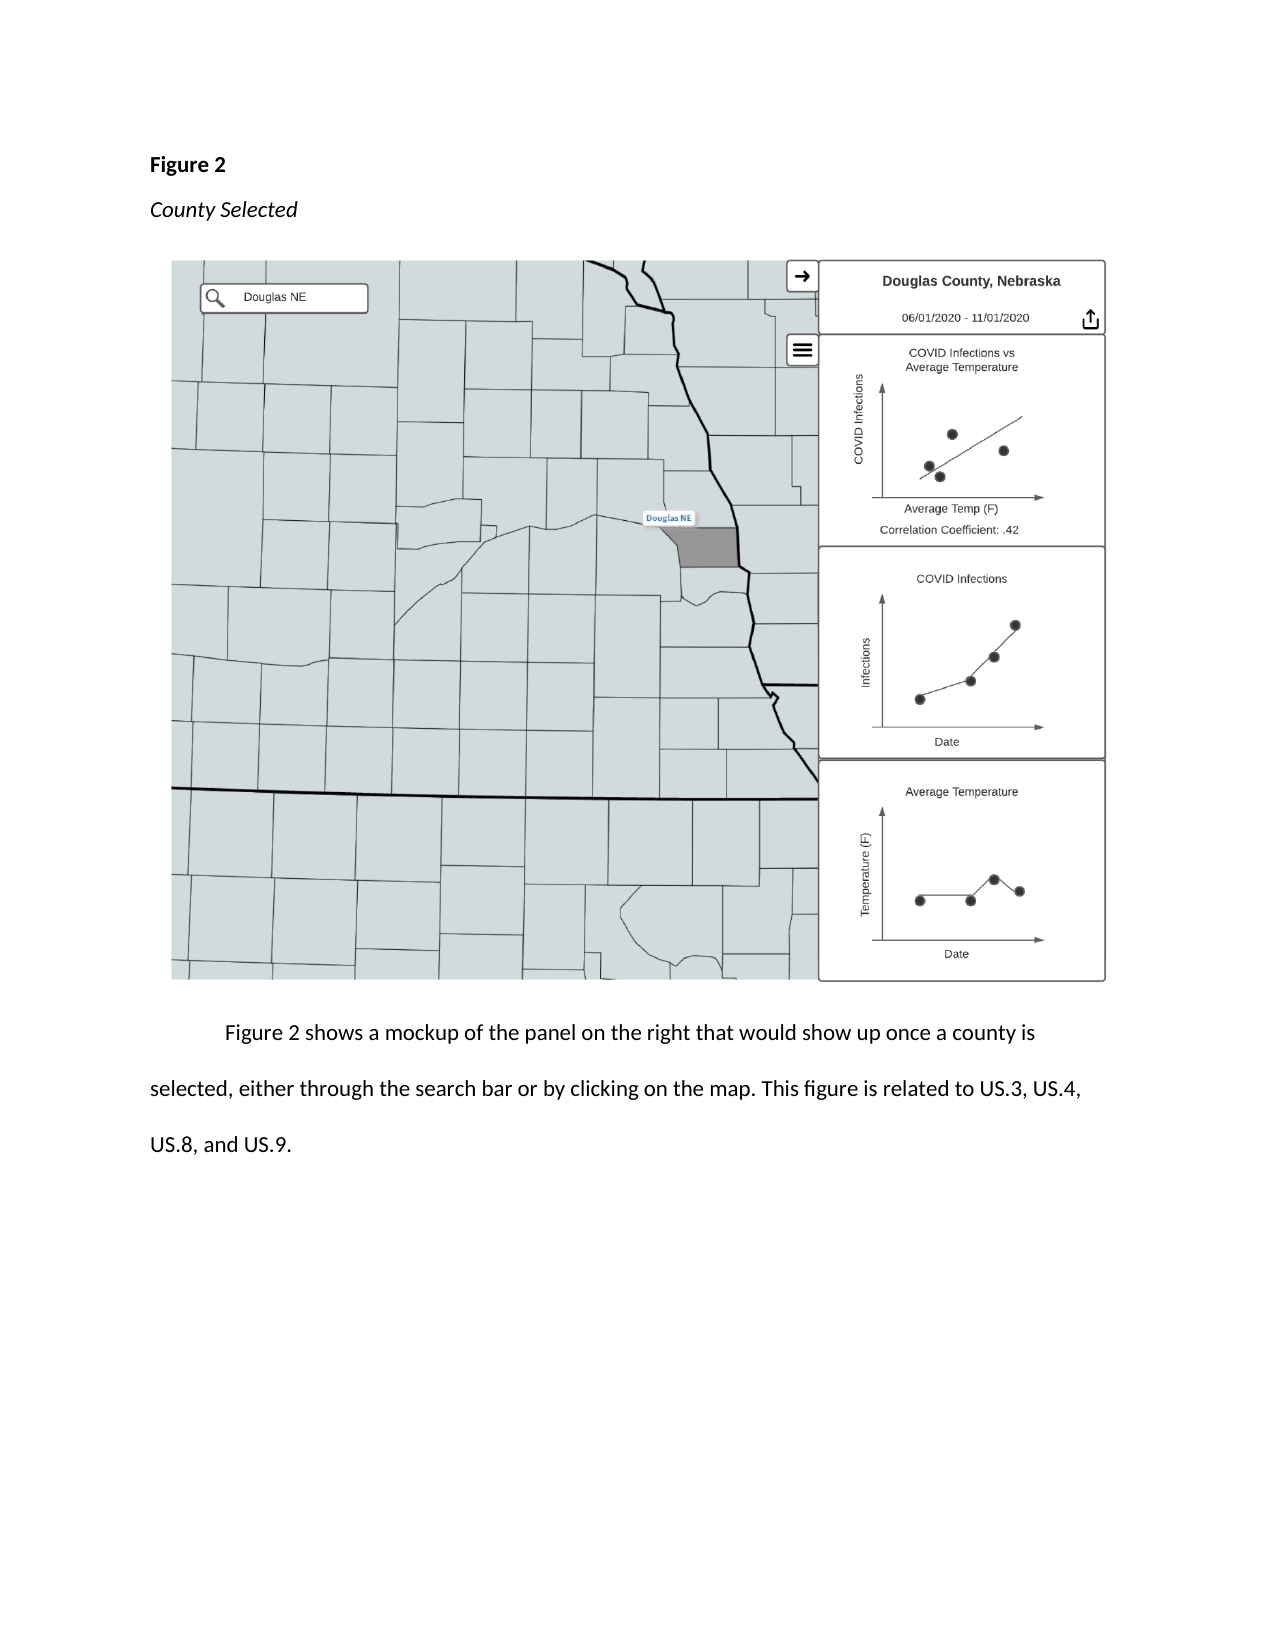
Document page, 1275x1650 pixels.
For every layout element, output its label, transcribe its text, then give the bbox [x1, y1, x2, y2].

text Figure 2 [150, 150, 1125, 178]
text County Selected [150, 195, 1125, 223]
text Figure 2 shows a mockup of the panel on the right that would show up once a county is selected, either through the search bar or by clicking on the map. This figure is related to US.3, US.4, US.8, and US.9. [150, 1018, 1125, 1159]
picture [150, 239, 1125, 1002]
